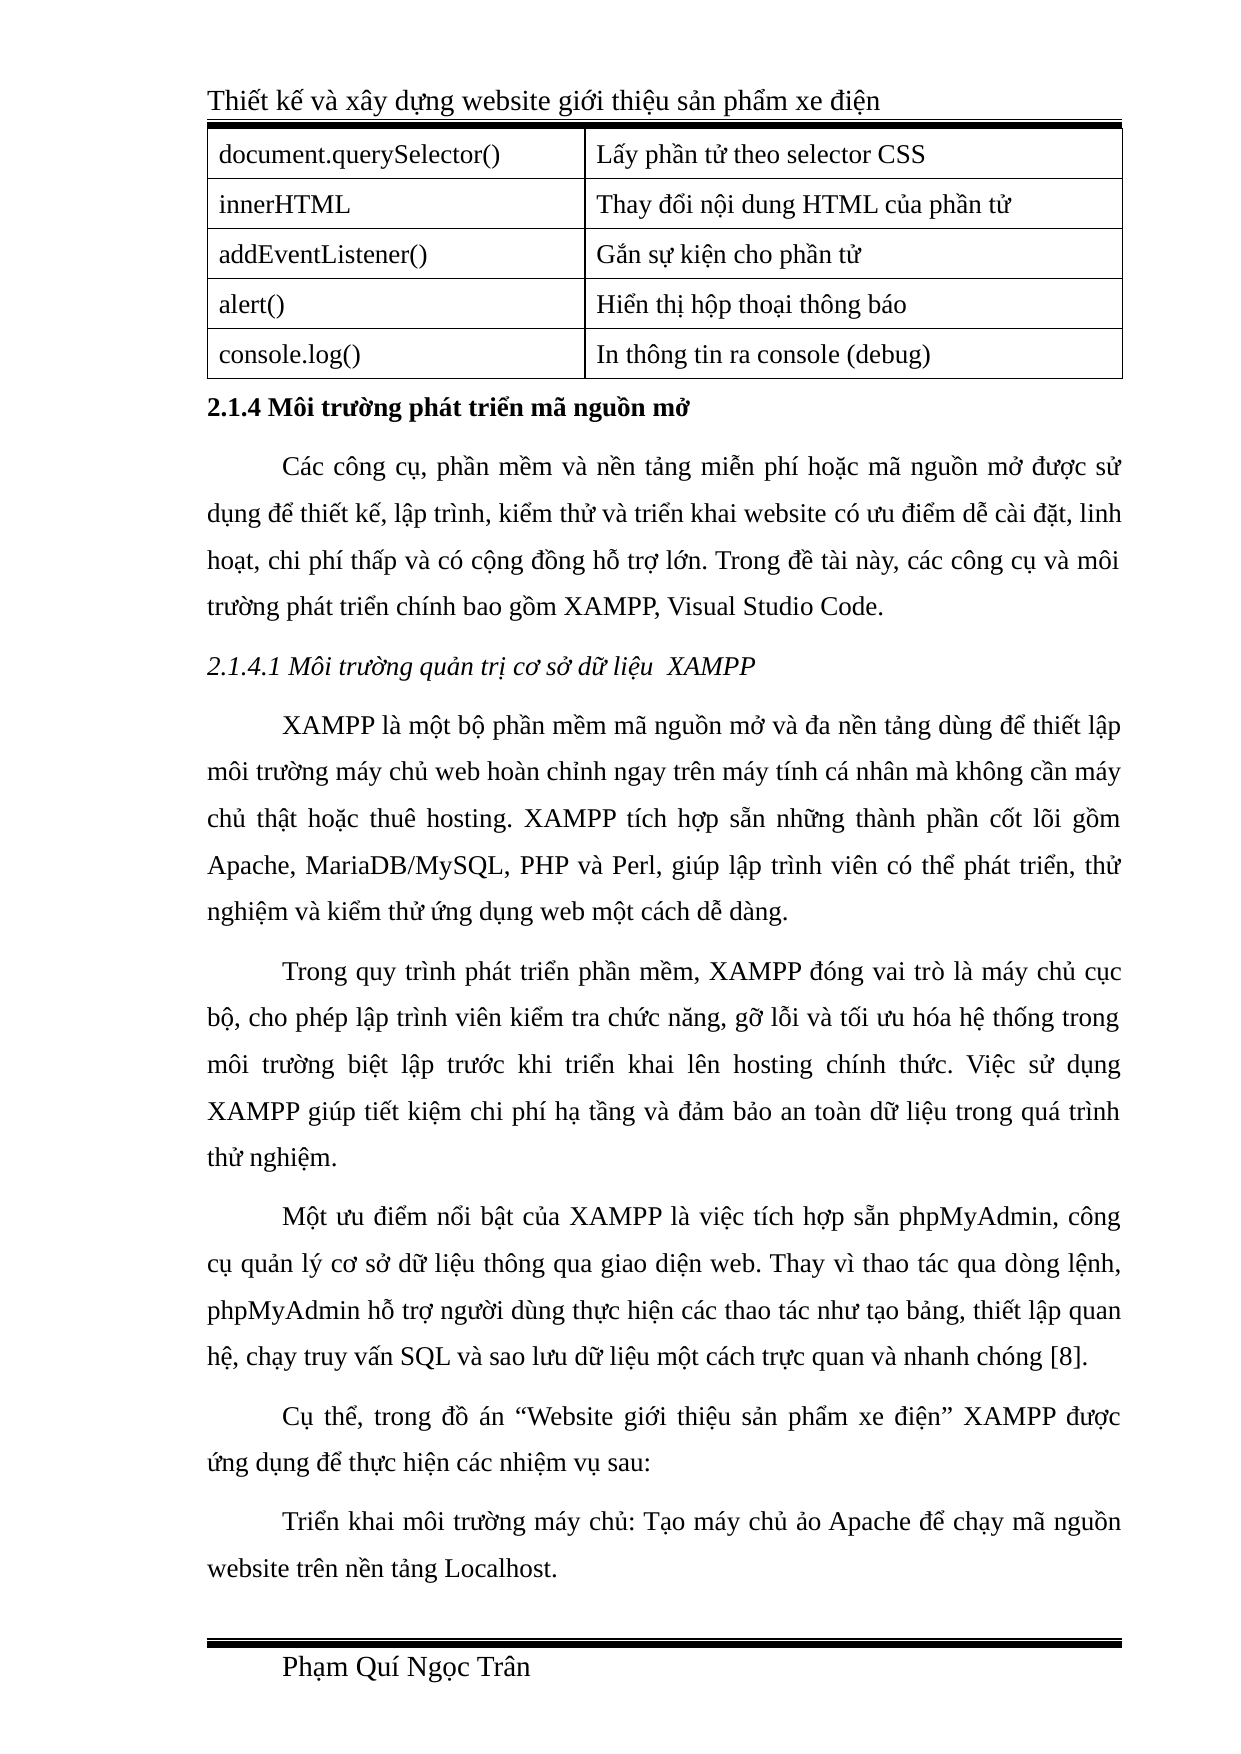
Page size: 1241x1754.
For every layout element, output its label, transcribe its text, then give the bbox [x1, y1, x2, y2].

text Trong quy trình phát triển phần mềm, XAMPP đóng vai trò là máy chủ cục bộ, cho phép lập trình viên kiểm tra chức năng, gỡ lỗi và tối ưu hóa hệ thống trong môi trường biệt lập trước khi triển khai lên hosting chính thức. Việc sử dụng XAMPP giúp tiết kiệm chi phí hạ tầng và đảm bảo an toàn dữ liệu trong quá trình thử nghiệm. [207, 955, 1122, 1172]
table_cell Hiển thị hộp thoại thông báo [586, 279, 1122, 328]
subtitle Môi trường quản trị cơ sở dữ liệu XAMPP [207, 650, 1122, 681]
subtitle Môi trường phát triển mã nguồn mở [207, 391, 1122, 422]
table_cell addEventListener() [208, 229, 584, 278]
text Triển khai môi trường máy chủ: Tạo máy chủ ảo Apache để chạy mã nguồn website trên nền tảng Localhost. [207, 1506, 1122, 1583]
table_cell alert() [208, 279, 584, 328]
table_cell In thông tin ra console (debug) [586, 329, 1122, 378]
text XAMPP là một bộ phần mềm mã nguồn mở và đa nền tảng dùng để thiết lập môi trường máy chủ web hoàn chỉnh ngay trên máy tính cá nhân mà không cần máy chủ thật hoặc thuê hosting. XAMPP tích hợp sẵn những thành phần cốt lõi gồm Apache, MariaDB/MySQL, PHP và Perl, giúp lập trình viên có thể phát triển, thử nghiệm và kiểm thử ứng dụng web một cách dễ dàng. [207, 709, 1122, 927]
table_cell Thay đổi nội dung HTML của phần tử [586, 179, 1122, 228]
text Các công cụ, phần mềm và nền tảng miễn phí hoặc mã nguồn mở được sử dụng để thiết kế, lập trình, kiểm thử và triển khai website có ưu điểm dễ cài đặt, linh hoạt, chi phí thấp và có cộng đồng hỗ trợ lớn. Trong đề tài này, các công cụ và môi trường phát triển chính bao gồm XAMPP, Visual Studio Code. [207, 451, 1122, 622]
table_cell innerHTML [208, 179, 584, 228]
table_cell document.querySelector() [208, 129, 584, 178]
text Một ưu điểm nổi bật của XAMPP là việc tích hợp sẵn phpMyAdmin, công cụ quản lý cơ sở dữ liệu thông qua giao diện web. Thay vì thao tác qua dòng lệnh, phpMyAdmin hỗ trợ người dùng thực hiện các thao tác như tạo bảng, thiết lập quan hệ, chạy truy vấn SQL và sao lưu dữ liệu một cách trực quan và nhanh chóng [8]. [207, 1201, 1122, 1372]
table_cell Lấy phần tử theo selector CSS [586, 129, 1122, 178]
table_cell Gắn sự kiện cho phần tử [586, 229, 1122, 278]
text Cụ thể, trong đồ án “Website giới thiệu sản phẩm xe điện” XAMPP được ứng dụng để thực hiện các nhiệm vụ sau: [207, 1400, 1122, 1477]
table_cell console.log() [208, 329, 584, 378]
